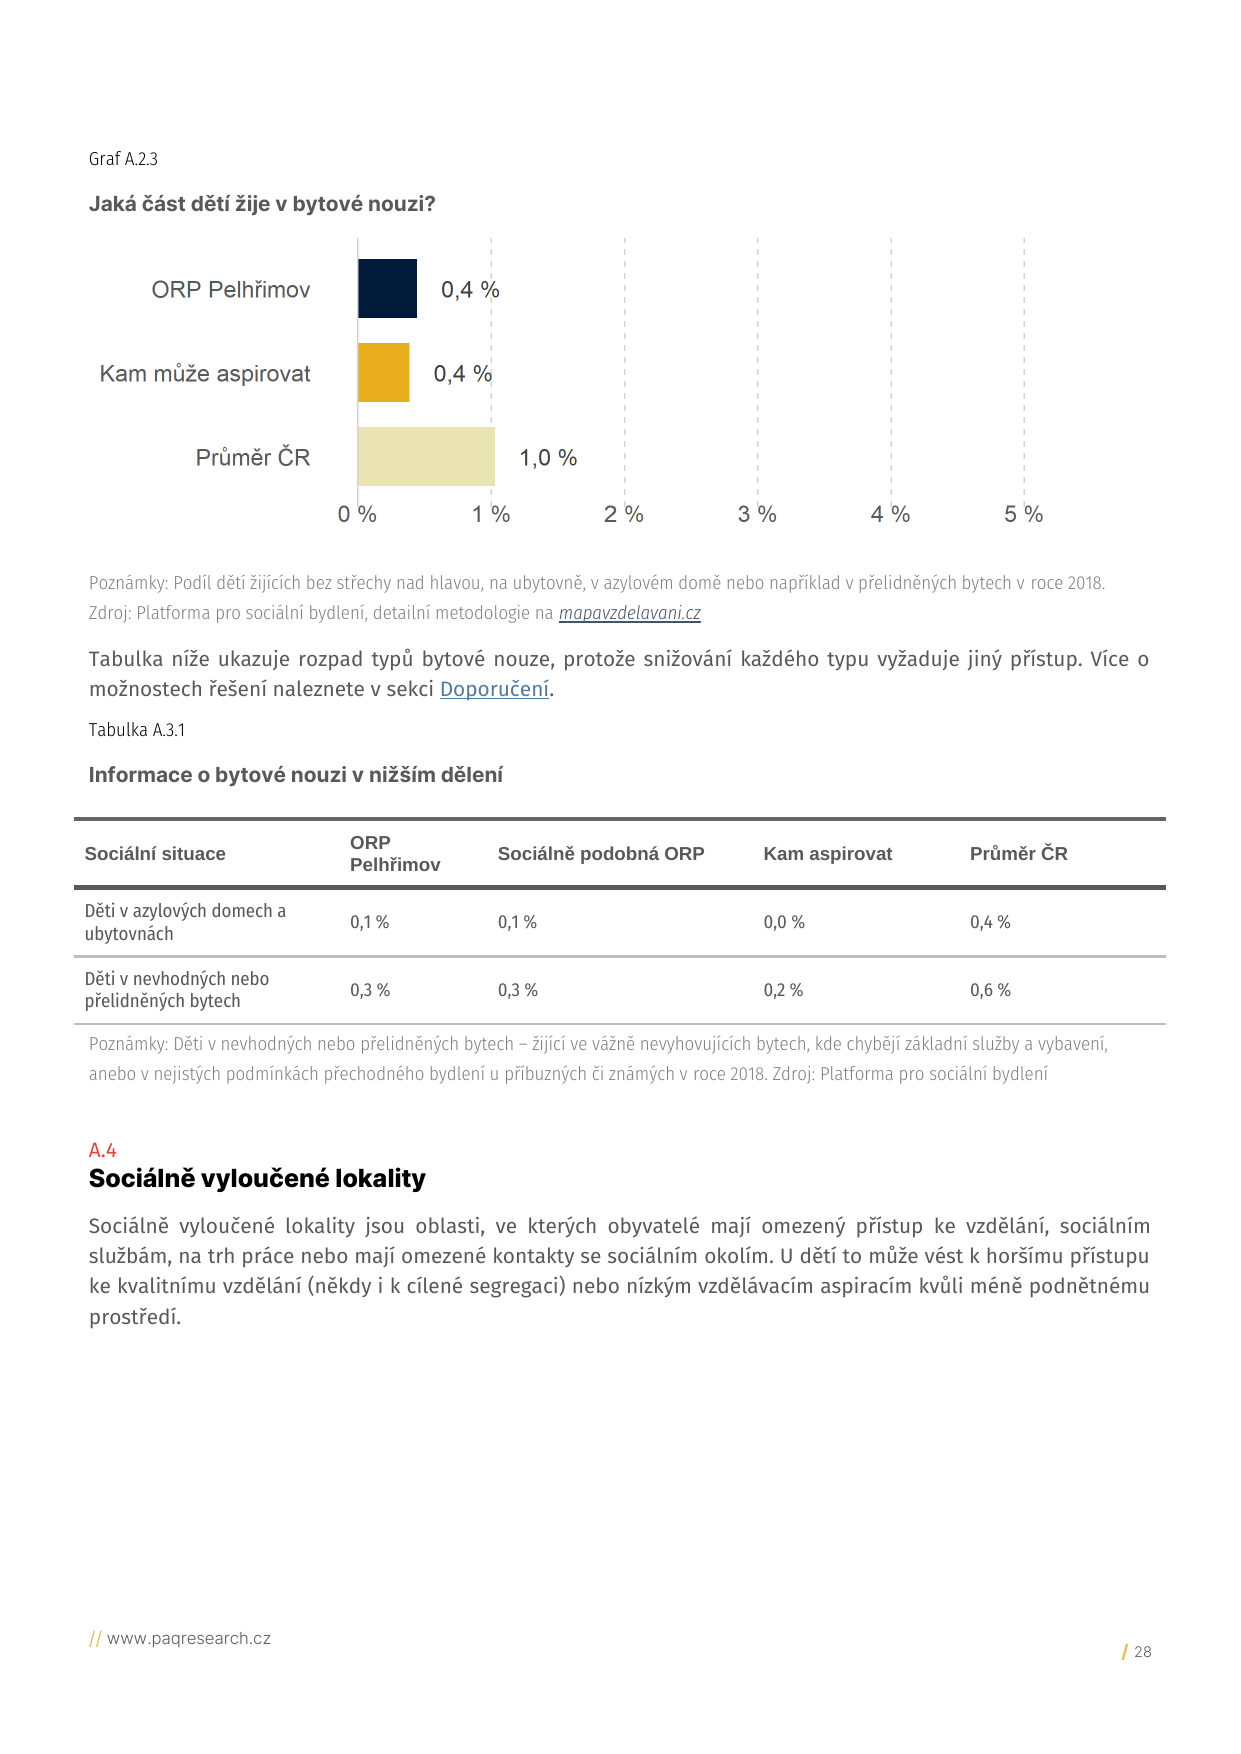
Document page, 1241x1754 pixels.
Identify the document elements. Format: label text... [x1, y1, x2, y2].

table_cell 0,4 % [960, 890, 1166, 955]
table_cell 0,6 % [960, 958, 1166, 1023]
text A.4 [89, 1133, 1152, 1163]
text Graf A.2.3 [89, 148, 1152, 170]
text Informace o bytové nouzi v nižším dělení [89, 757, 1152, 787]
table_cell 0,0 % [753, 890, 959, 955]
picture [88, 216, 1139, 548]
subtitle Sociálně vyloučené lokality [89, 1163, 1152, 1193]
table_cell 0,3 % [487, 958, 753, 1023]
table_cell 0,1 % [487, 890, 753, 955]
table_header Sociální situace [74, 821, 339, 885]
text Jaká část dětí žije v bytové nouzi? [89, 186, 1152, 216]
table_header Sociálně podobná ORP [487, 821, 753, 885]
text Poznámky: Podíl dětí žijících bez střechy nad hlavou, na ubytovně, v azylovém domě nebo například v přelidněných bytech v roce 2018. Zdroj: Platforma pro sociální bydlení, detailní metodologie na mapavzdelavani.cz [89, 564, 1152, 625]
table_cell 0,2 % [753, 958, 959, 1023]
table_cell Děti v nevhodných nebo přelidněných bytech [74, 958, 339, 1023]
text Tabulka A.3.1 [89, 718, 1152, 741]
text Poznámky: Děti v nevhodných nebo přelidněných bytech – žijící ve vážně nevyhovujících bytech, kde chybějí základní služby a vybavení, anebo v nejistých podmínkách přechodného bydlení u příbuzných či známých v roce 2018. Zdroj: Platforma pro sociální bydlení [89, 1025, 1152, 1086]
table_header Průměr ČR [960, 821, 1166, 885]
text Sociálně vyloučené lokality jsou oblasti, ve kterých obyvatelé mají omezený přístup ke vzdělání, sociálním službám, na trh práce nebo mají omezené kontakty se sociálním okolím. U dětí to může vést k horšímu přístupu ke kvalitnímu vzdělání (někdy i k cílené segregaci) nebo nízkým vzdělávacím aspiracím kvůli méně podnětnému prostředí. [89, 1209, 1152, 1329]
table_header Kam aspirovat [753, 821, 959, 885]
table_header ORP Pelhřimov [340, 821, 487, 885]
text Tabulka níže ukazuje rozpad typů bytové nouze, protože snižování každého typu vyžaduje jiný přístup. Více o možnostech řešení naleznete v sekci Doporučení. [89, 641, 1152, 702]
table_cell 0,3 % [340, 958, 487, 1023]
table_cell Děti v azylových domech a ubytovnách [74, 890, 339, 955]
table_cell 0,1 % [340, 890, 487, 955]
